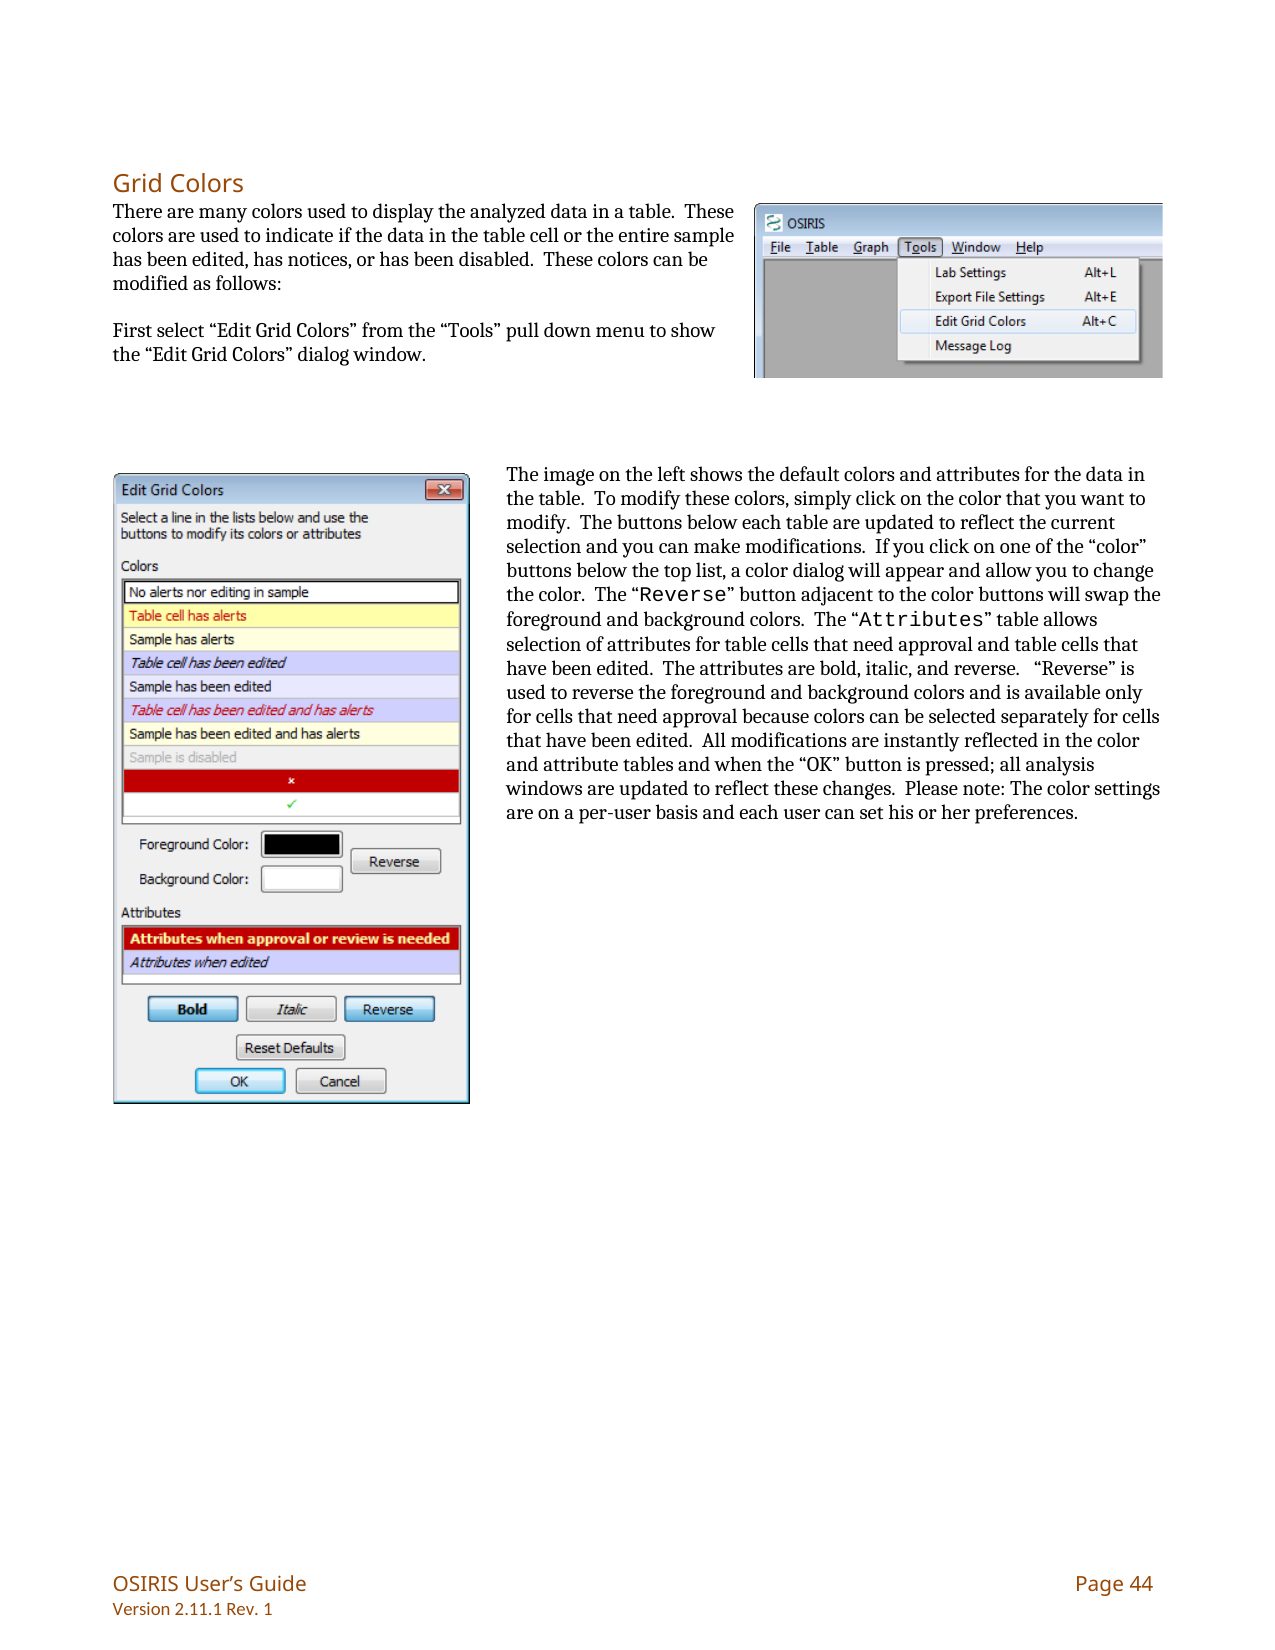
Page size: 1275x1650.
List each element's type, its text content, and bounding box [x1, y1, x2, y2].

subtitle Grid Colors [112, 165, 1162, 199]
text First select “Edit Grid Colors” from the “Tools” pull down menu to show the “Edit Grid Colors” dialog window. [112, 319, 754, 367]
picture [113, 473, 470, 1104]
text The image on the left shows the default colors and attributes for the data in the table. To modify these colors, simply click on the color that you want to modify. The buttons below each table are updated to reflect the current selection and you can make modifications. If you click on one of the “color” buttons below the top list, a color dialog will appear and allow you to change the color. The “Reverse” button adjacent to the color buttons will swap the foreground and background colors. The “Attributes” table allows selection of attributes for table cells that need approval and table cells that have been edited. The attributes are bold, italic, and reverse. “Reverse” is used to reverse the foreground and background colors and is available only for cells that need approval because colors can be selected separately for cells that have been edited. All modifications are instantly reflected in the color and attribute tables and when the “OK” button is pressed; all analysis windows are updated to reflect these changes. Please note: The color settings are on a per-user basis and each user can set his or her preferences. [506, 463, 1162, 824]
text There are many colors used to display the analyzed data in a table. These colors are used to indicate if the data in the table cell or the entire sample has been edited, has notices, or has been disabled. These colors can be modified as follows: [112, 199, 1162, 295]
picture [754, 203, 1163, 378]
